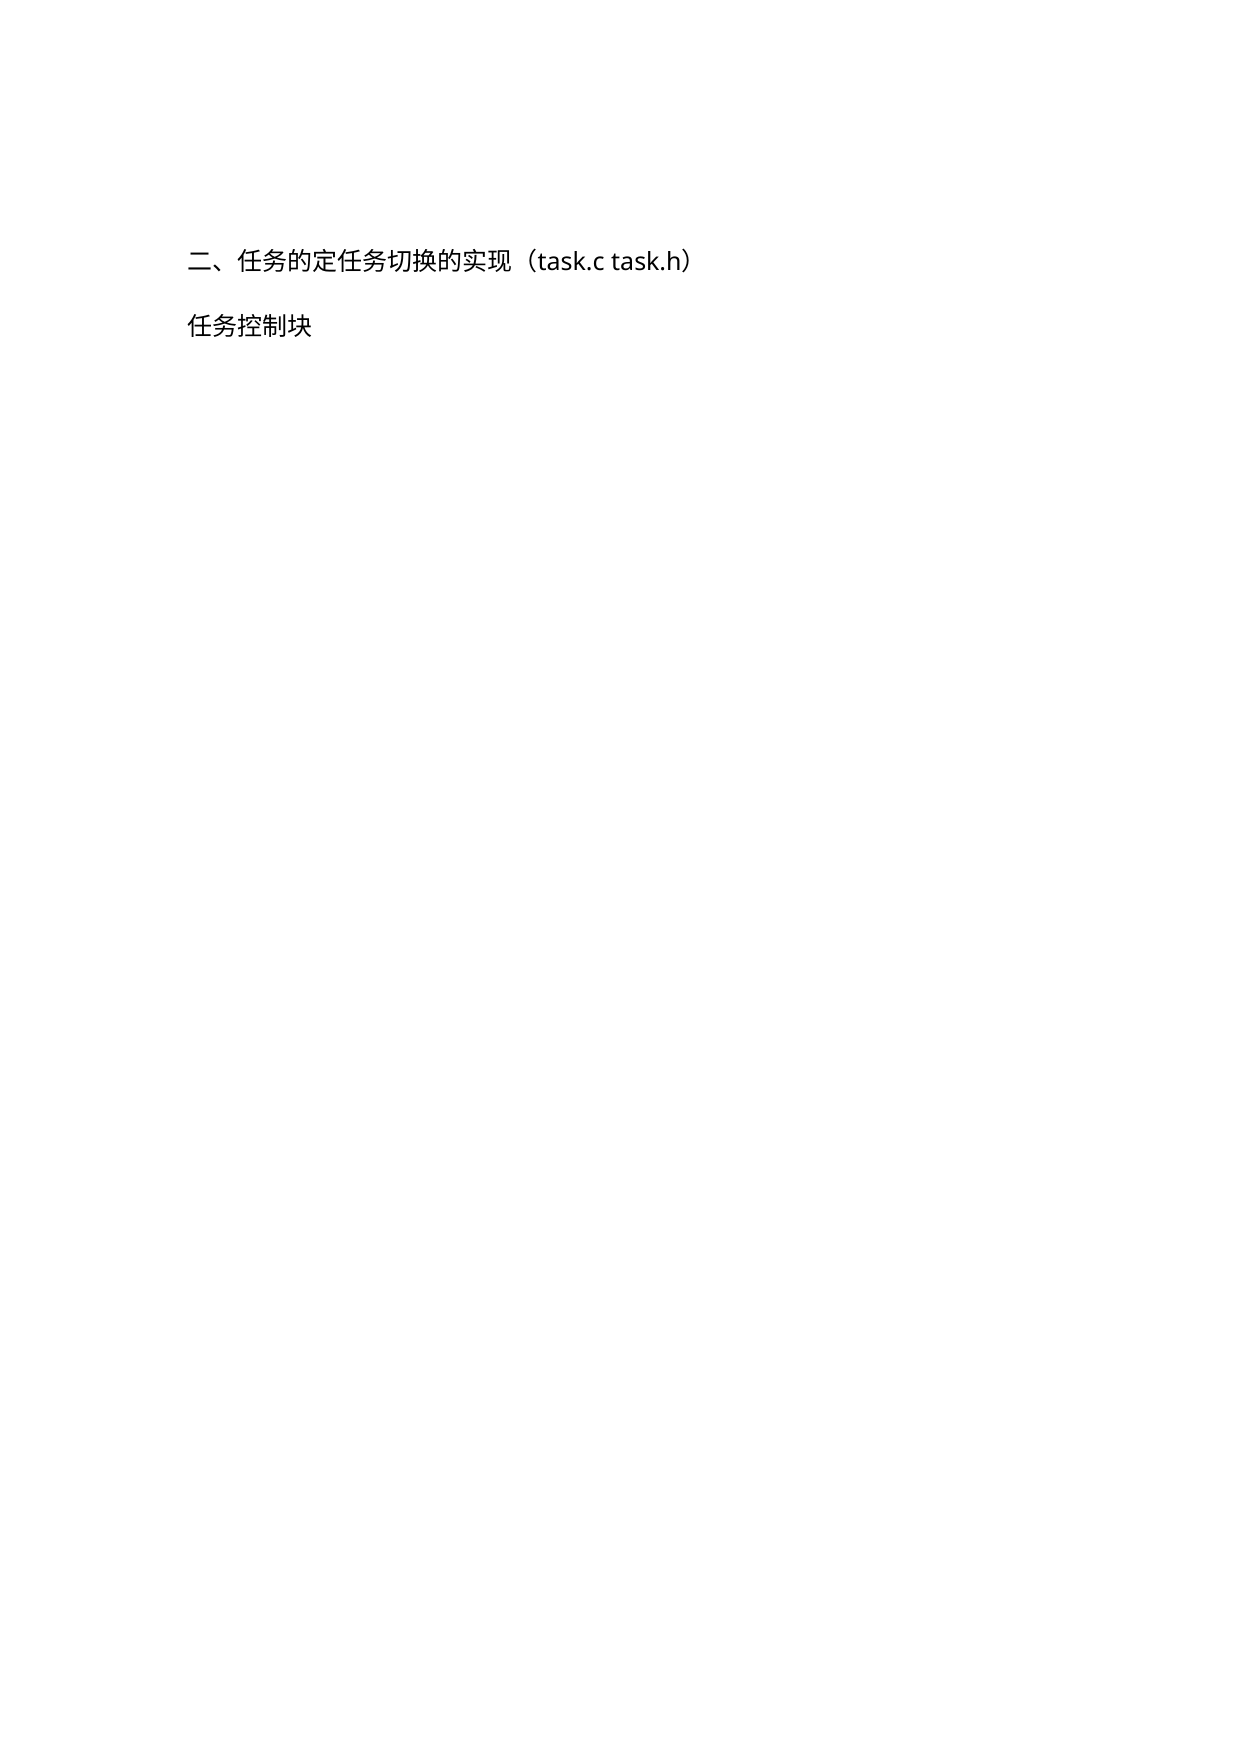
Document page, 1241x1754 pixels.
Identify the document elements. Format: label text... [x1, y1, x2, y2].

list 二、任务的定任务切换的实现（task.c task.h） [187, 227, 1053, 292]
list 任务控制块 [187, 292, 1053, 357]
